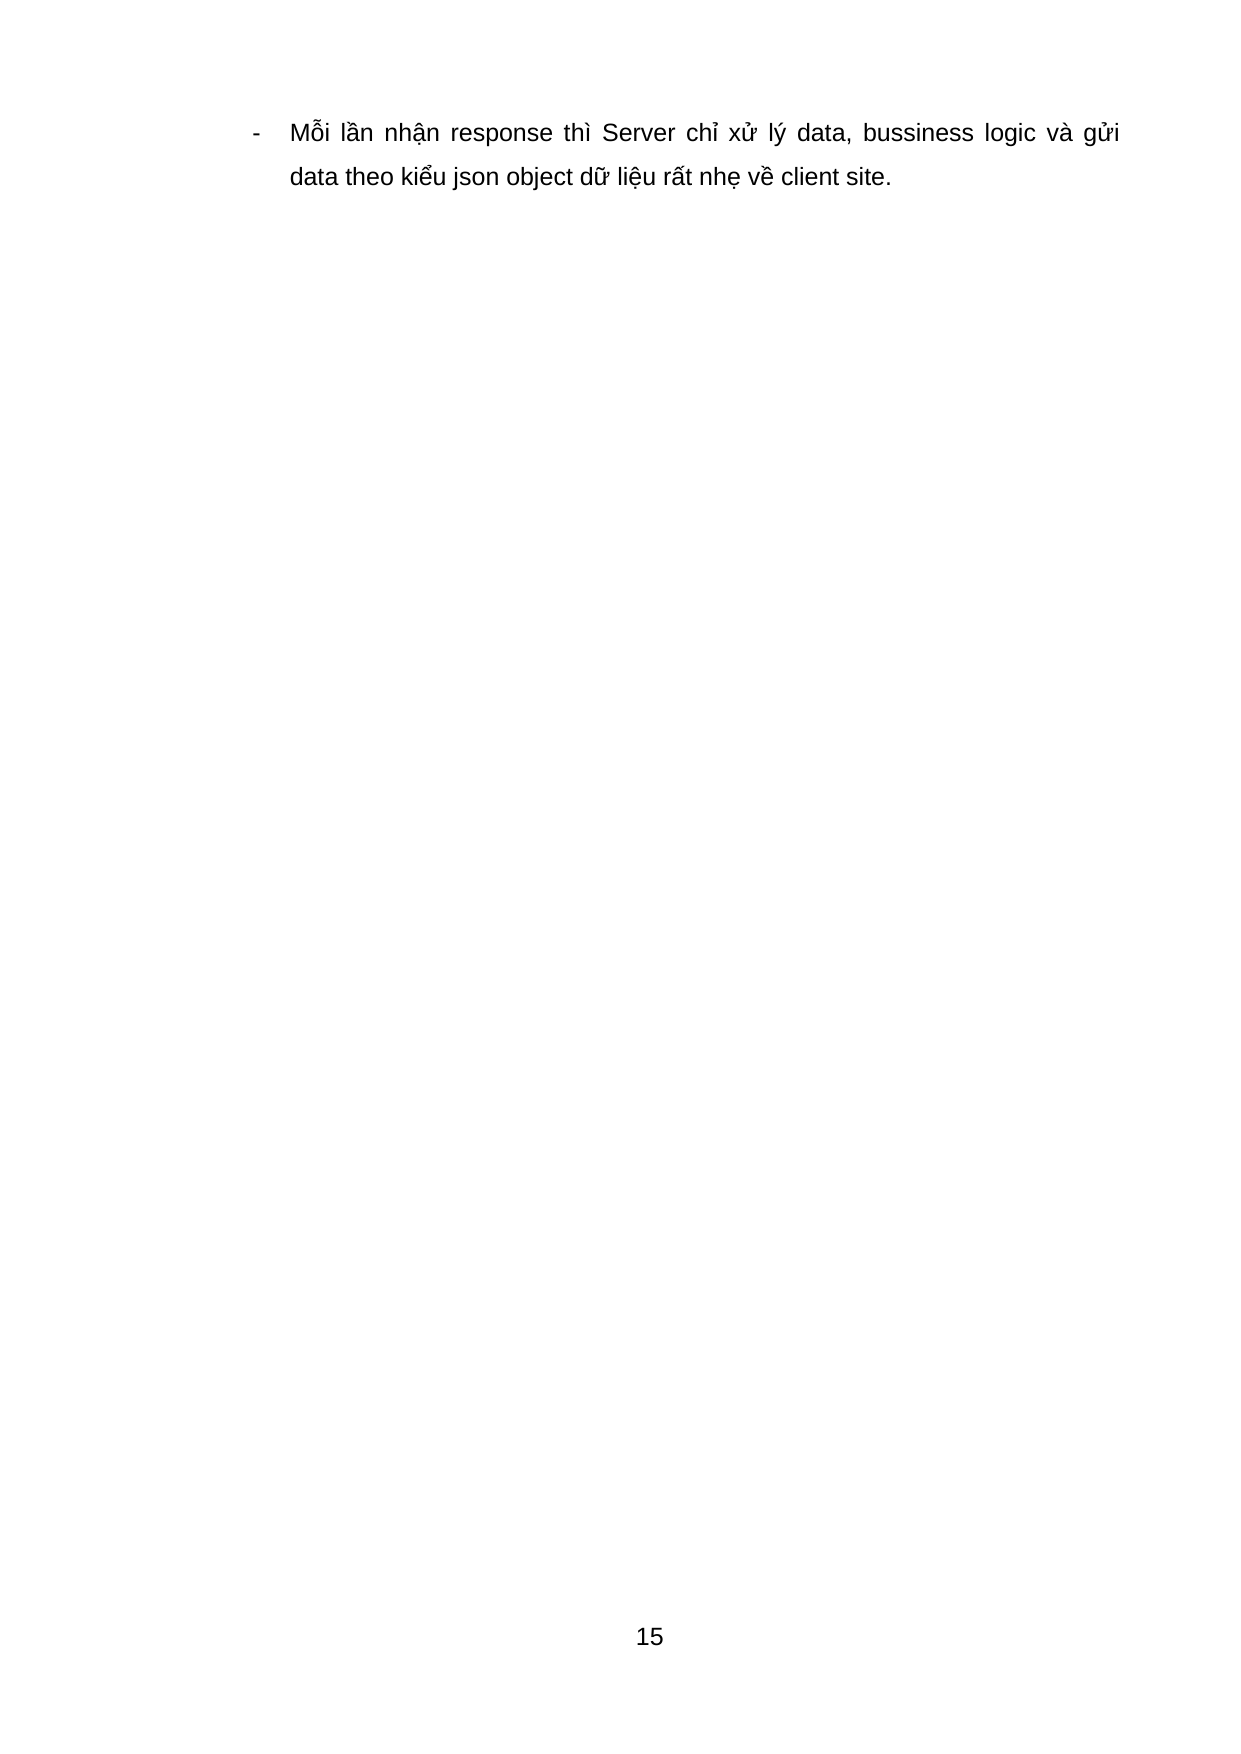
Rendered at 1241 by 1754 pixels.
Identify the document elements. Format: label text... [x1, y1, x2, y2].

list Mỗi lần nhận response thì Server chỉ xử lý data, bussiness logic và gửi data theo kiểu json object dữ liệu rất nhẹ về client site. [252, 118, 1122, 190]
